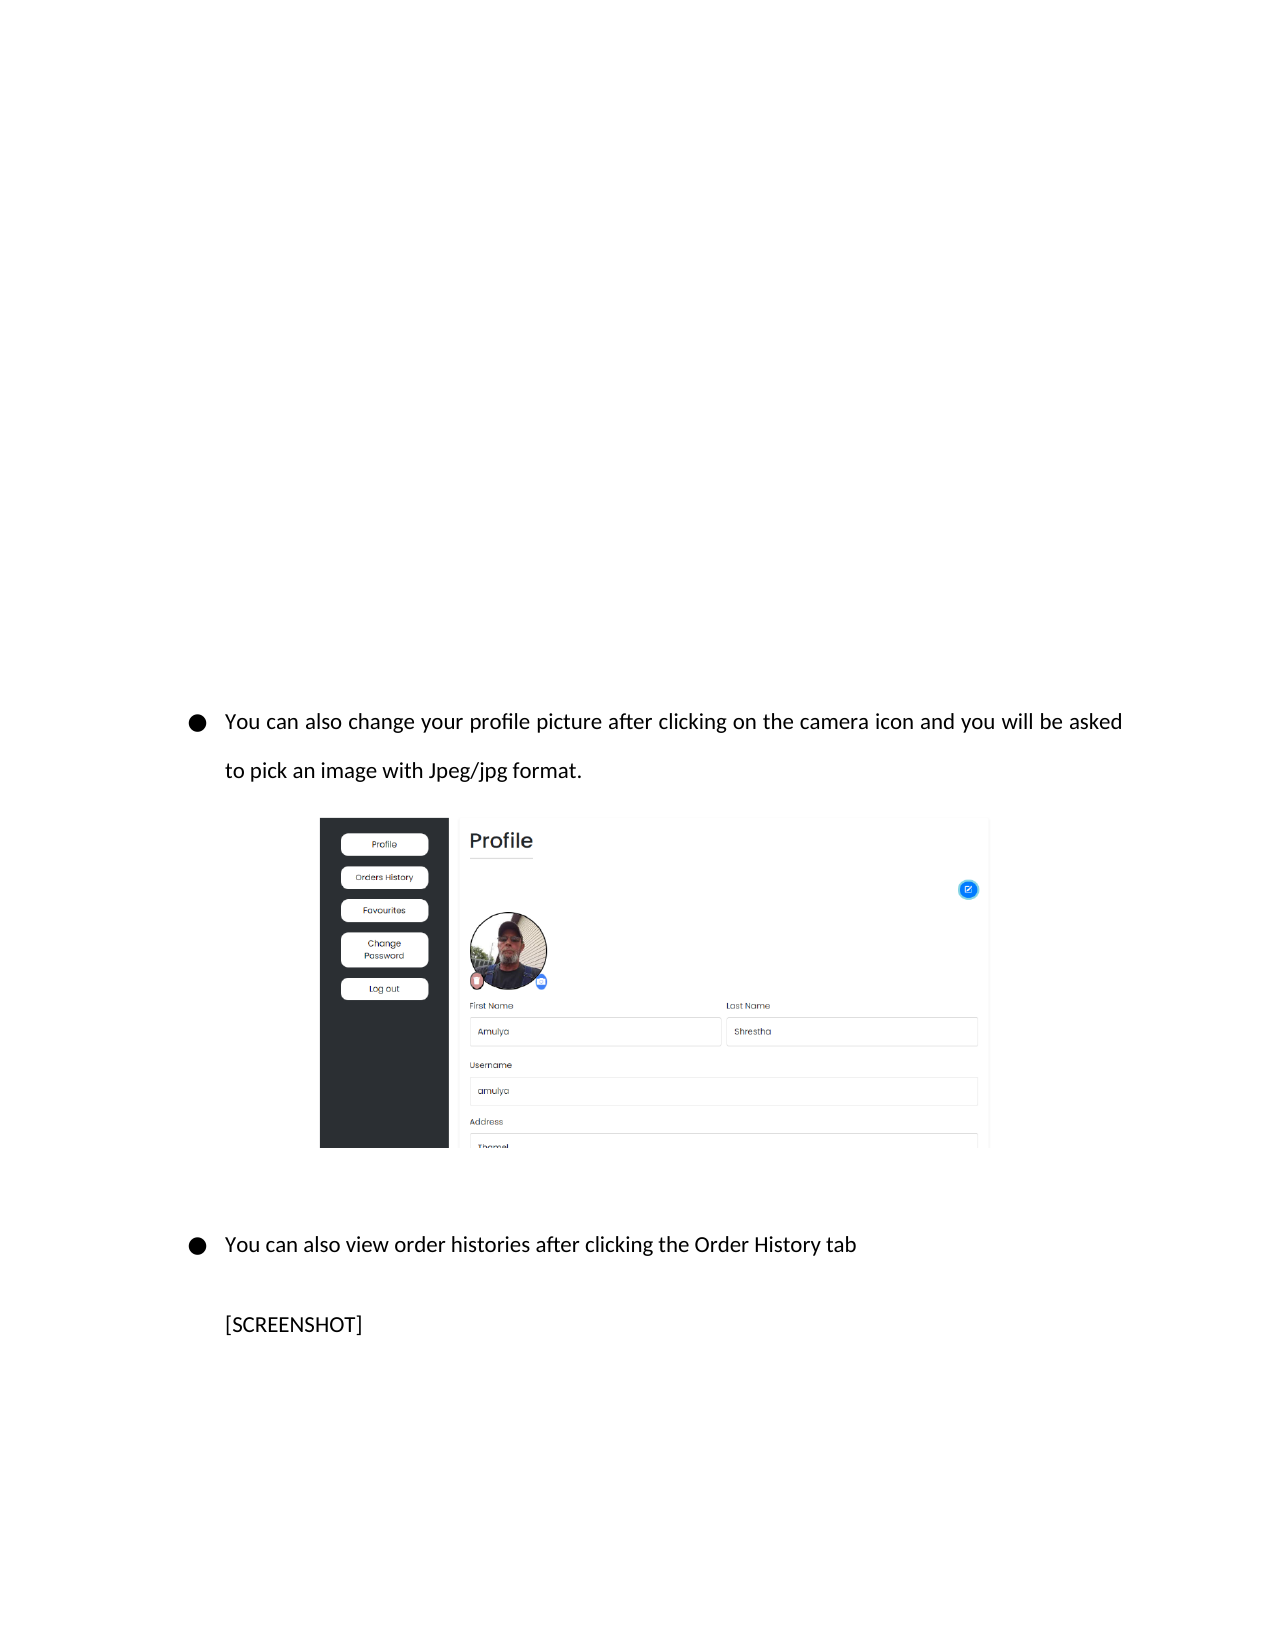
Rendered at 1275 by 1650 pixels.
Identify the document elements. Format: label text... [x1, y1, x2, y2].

picture [165, 800, 1141, 1148]
text [SCREENSHOT] [225, 1310, 1125, 1338]
list You can also change your profile picture after clicking on the camera icon and you will be asked to pick an image with Jpeg/jpg format. [187, 696, 1125, 785]
list You can also view order histories after clicking the Order History tab [187, 1218, 1125, 1265]
